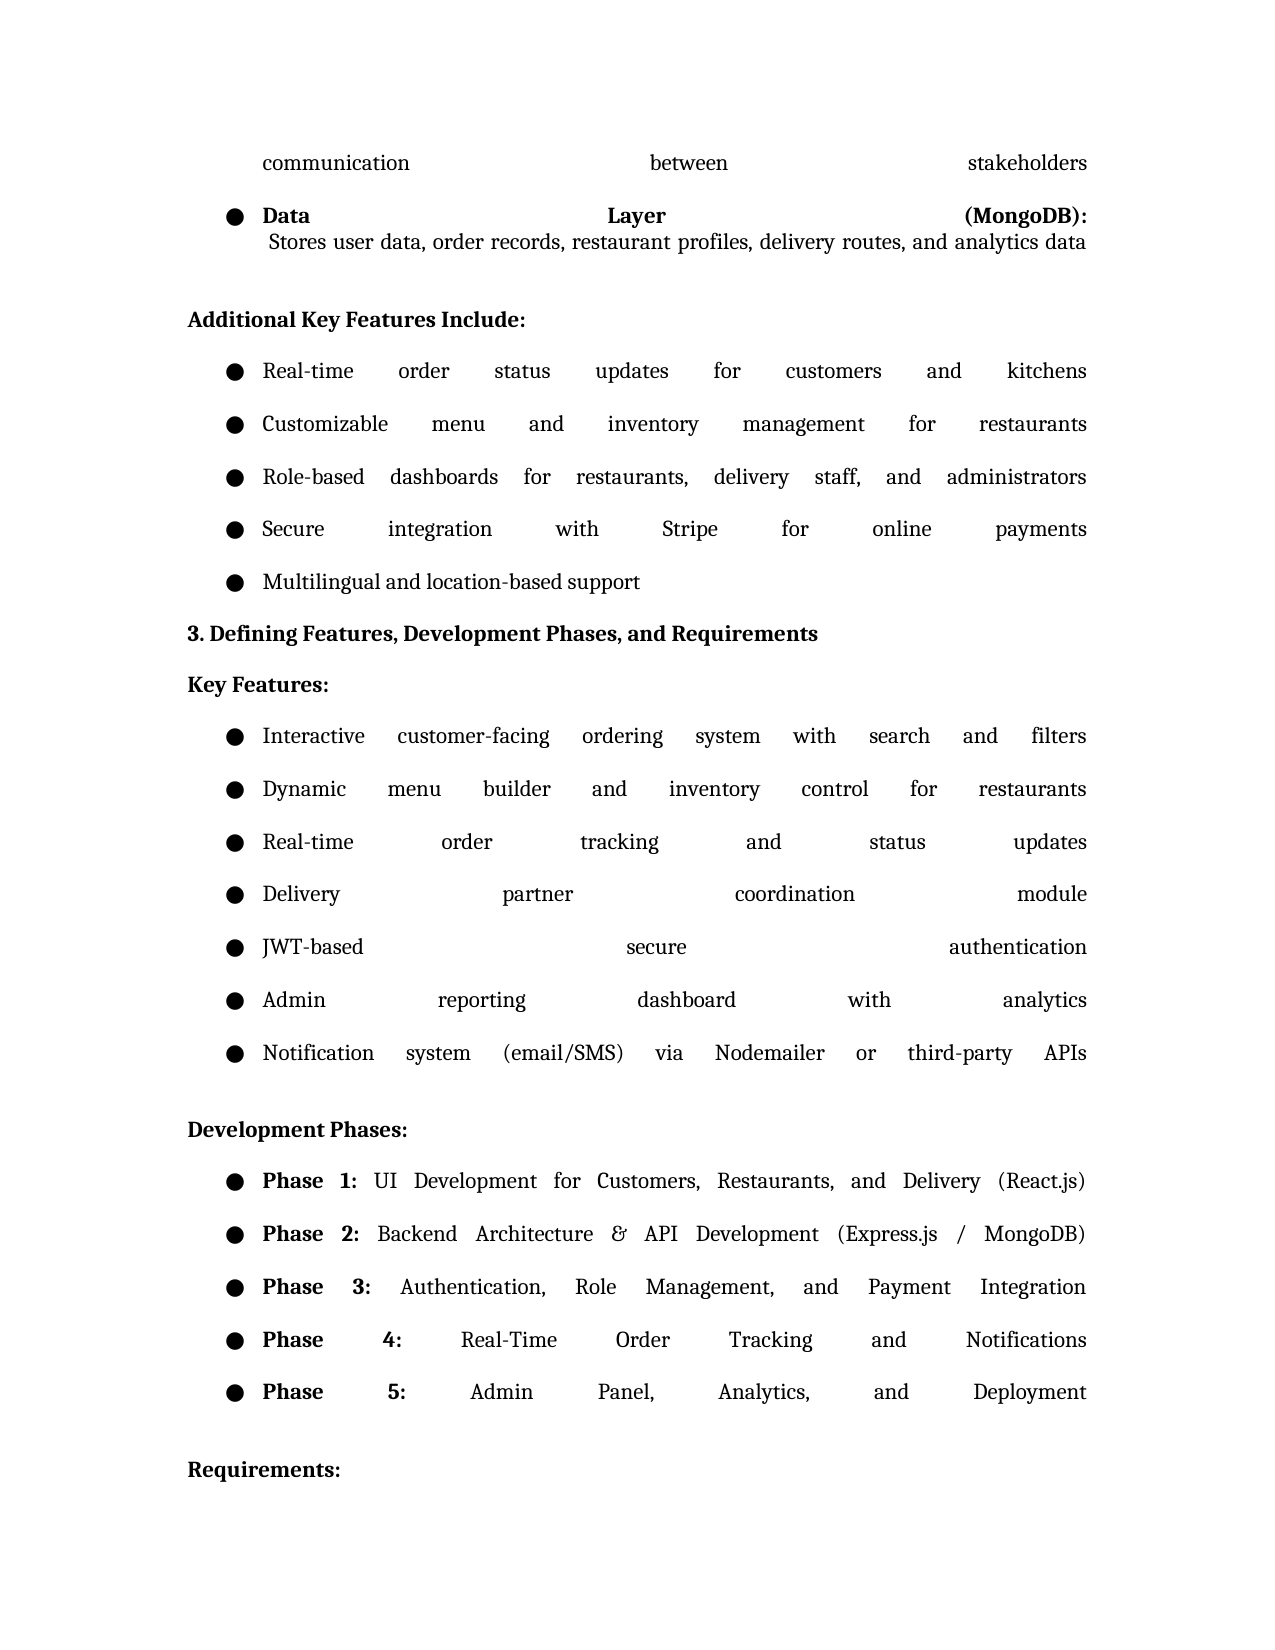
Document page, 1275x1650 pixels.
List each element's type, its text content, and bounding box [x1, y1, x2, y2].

text Key Features: [187, 672, 1087, 698]
list Phase 2: Backend Architecture & API Development (Express.js / MongoDB) [225, 1221, 1087, 1274]
list Phase 3: Authentication, Role Management, and Payment Integration [225, 1274, 1087, 1326]
list Delivery partner coordination module [225, 881, 1087, 934]
list Dynamic menu builder and inventory control for restaurants [225, 776, 1087, 828]
text Development Phases: [187, 1117, 1087, 1143]
list Phase 4: Real-Time Order Tracking and Notifications [225, 1326, 1087, 1379]
list Customizable menu and inventory management for restaurants [225, 411, 1087, 463]
text Requirements: [187, 1457, 1087, 1483]
list Phase 5: Admin Panel, Analytics, and Deployment [225, 1379, 1087, 1432]
list Admin reporting dashboard with analytics [225, 987, 1087, 1039]
list Role-based dashboards for restaurants, delivery staff, and administrators [225, 463, 1087, 516]
list Secure integration with Stripe for online payments [225, 516, 1087, 569]
list Multilingual and location-based support [225, 569, 1087, 595]
list Phase 1: UI Development for Customers, Restaurants, and Delivery (React.js) [225, 1168, 1087, 1221]
text Additional Key Features Include: [187, 307, 1087, 333]
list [225, 150, 1087, 203]
subtitle 3. Defining Features, Development Phases, and Requirements [187, 620, 1087, 647]
list JWT-based secure authentication [225, 934, 1087, 987]
list Notification system (email/SMS) via Nodemailer or third-party APIs [225, 1039, 1087, 1092]
list Interactive customer-facing ordering system with search and filters [225, 723, 1087, 776]
list Real-time order status updates for customers and kitchens [225, 358, 1087, 411]
list Data Layer (MongoDB): Stores user data, order records, restaurant profiles, delivery routes, and analytics data [225, 203, 1087, 282]
list Real-time order tracking and status updates [225, 828, 1087, 881]
